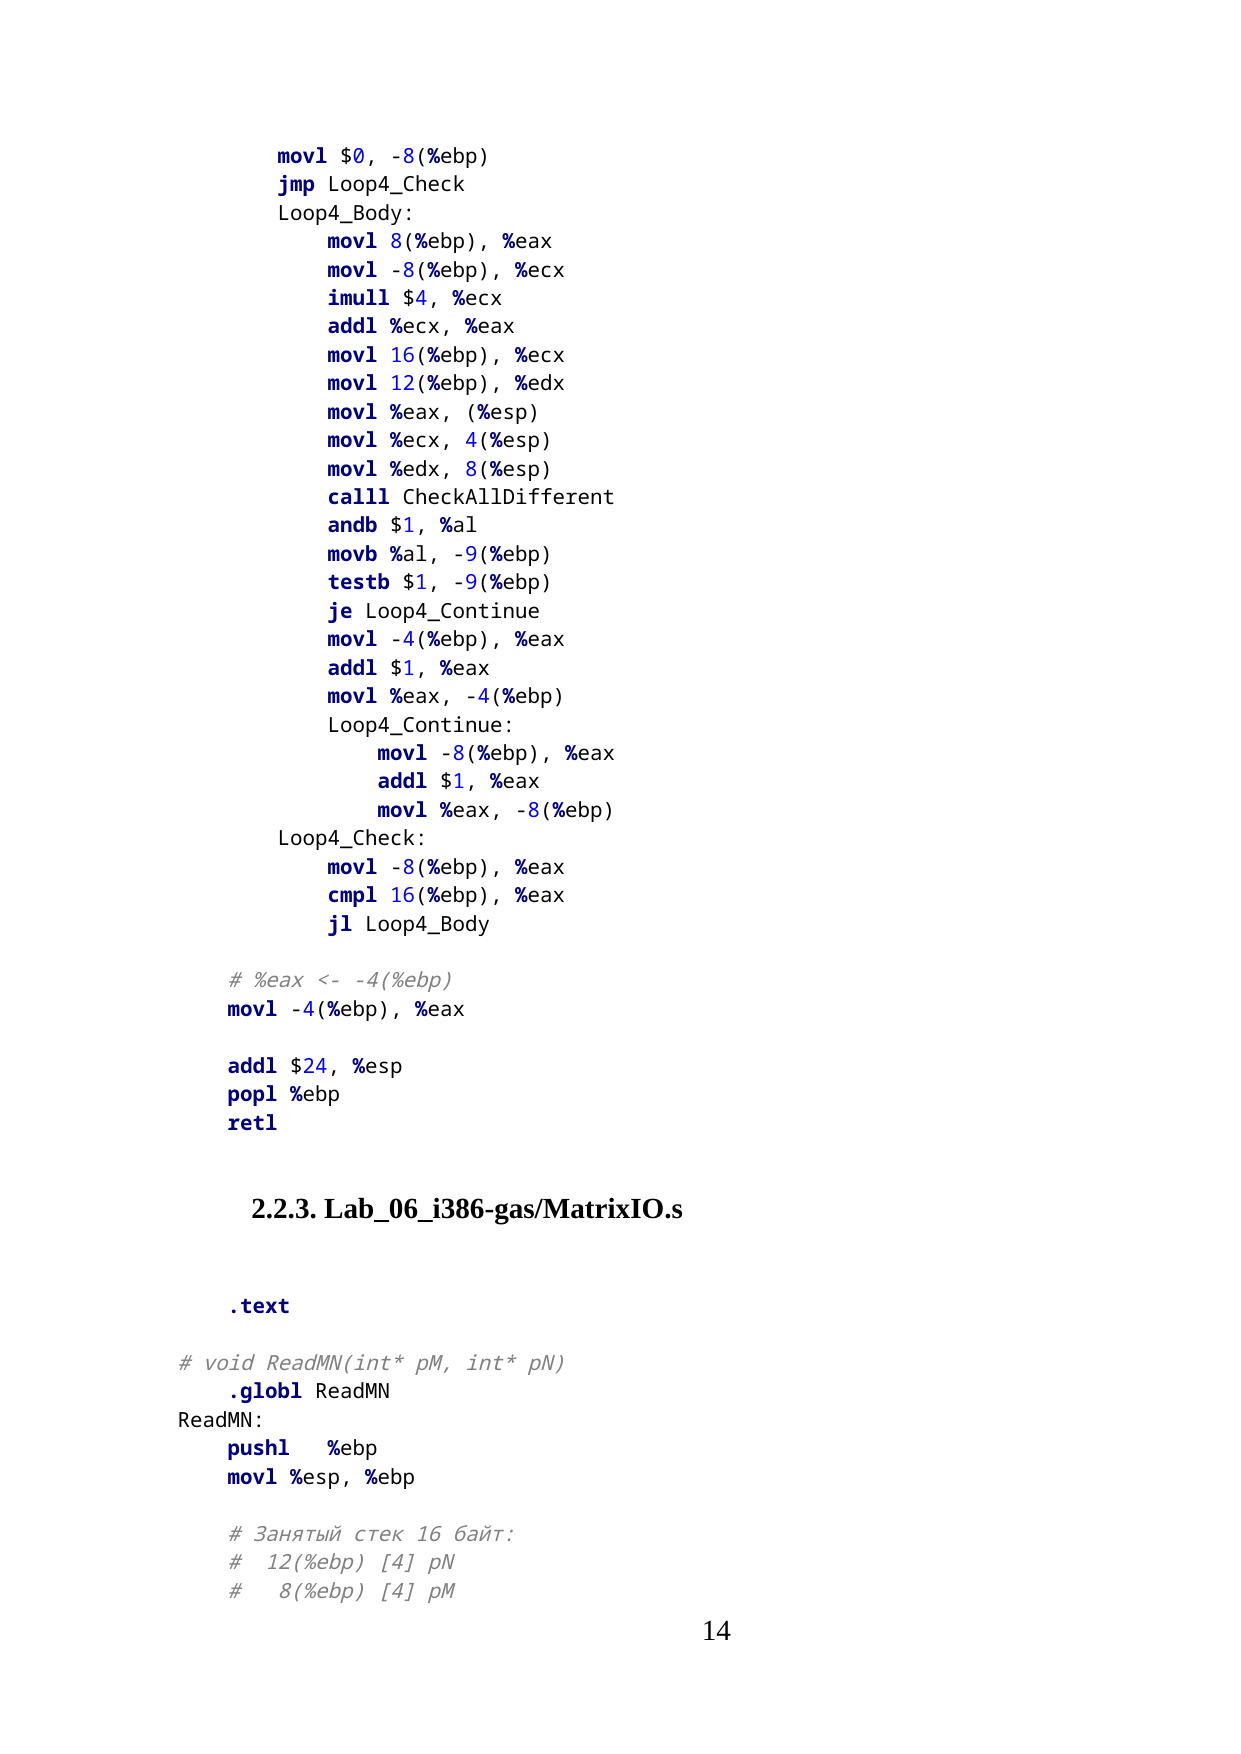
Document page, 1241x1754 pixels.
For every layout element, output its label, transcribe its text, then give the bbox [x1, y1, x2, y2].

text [177, 141, 1181, 1136]
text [177, 1291, 1181, 1604]
subtitle Lab_06_i386-gas/MatrixIO.s [177, 1191, 1181, 1224]
